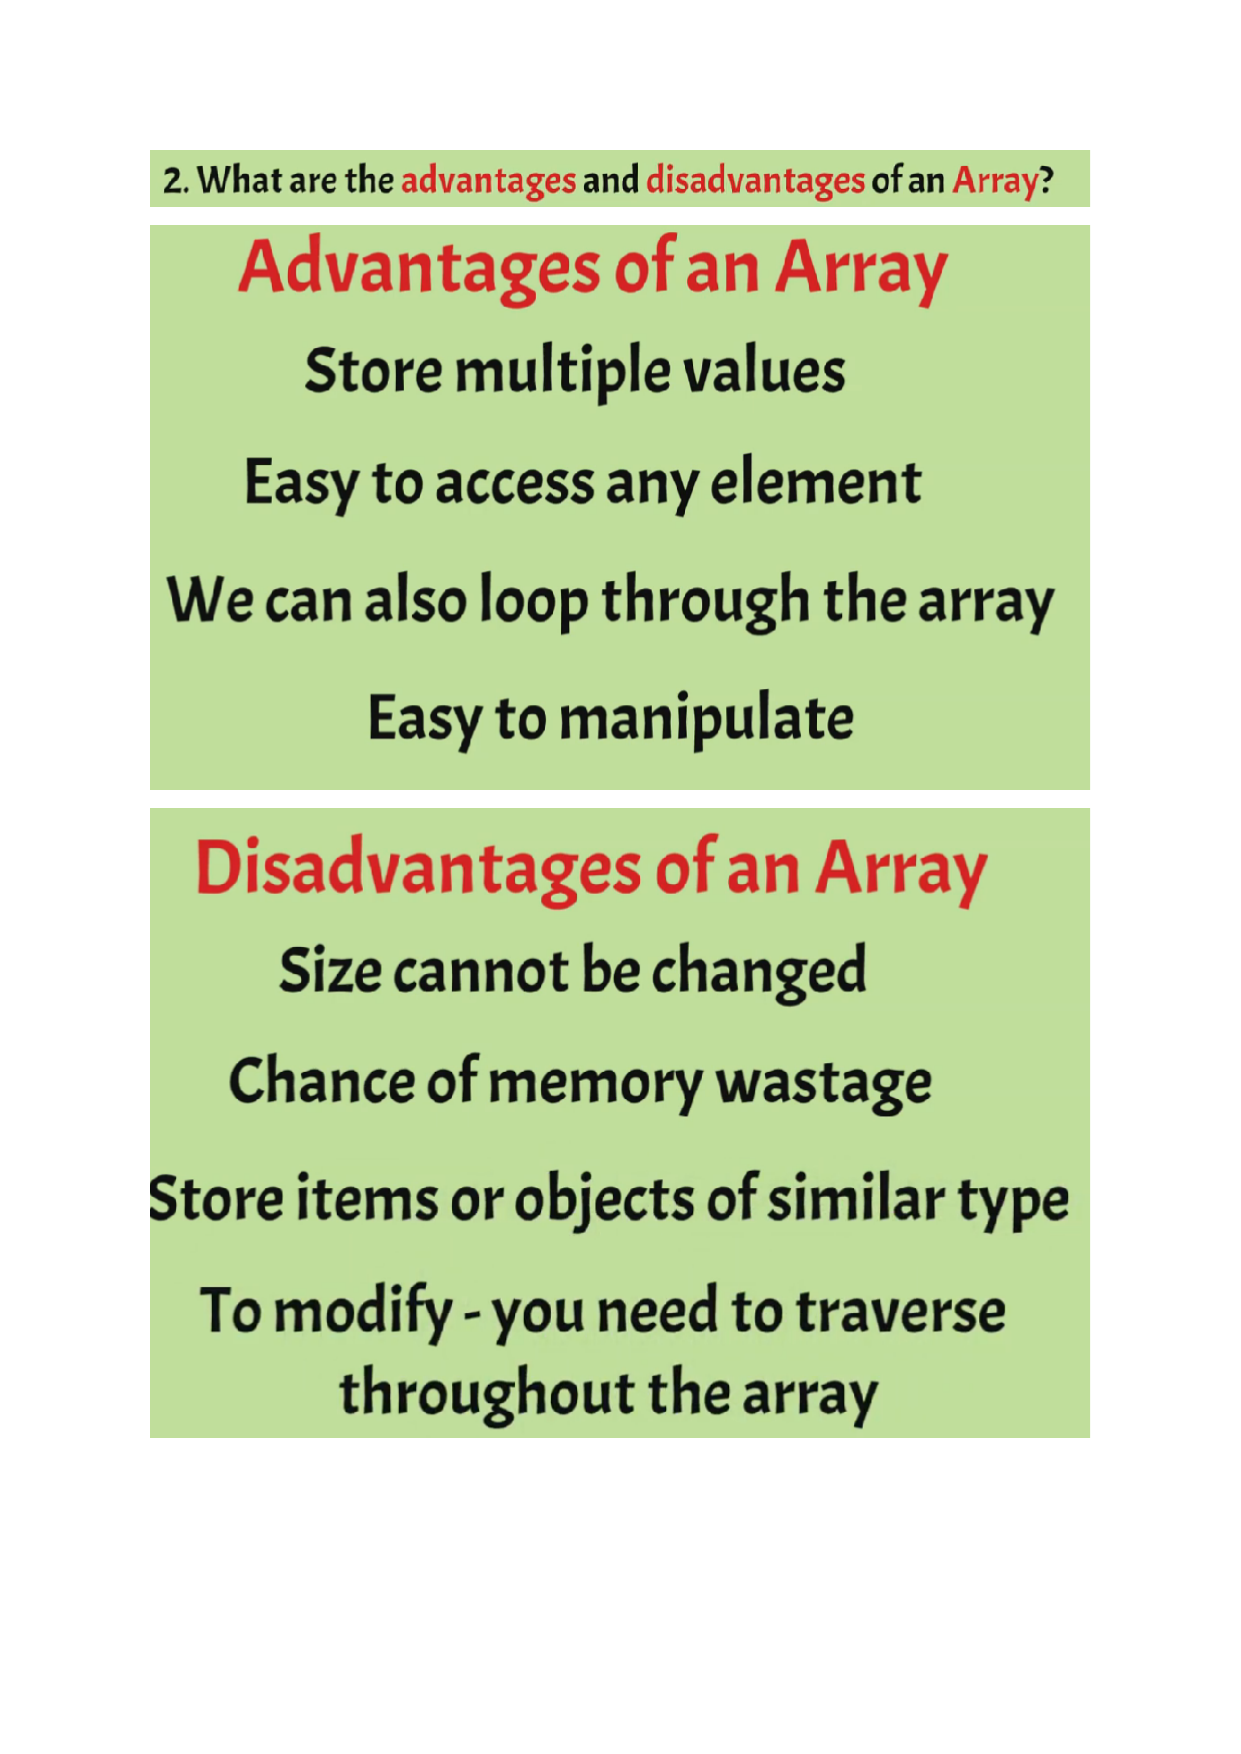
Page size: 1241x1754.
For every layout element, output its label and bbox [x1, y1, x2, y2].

picture [150, 150, 1091, 207]
picture [150, 225, 1091, 790]
picture [150, 808, 1091, 1438]
